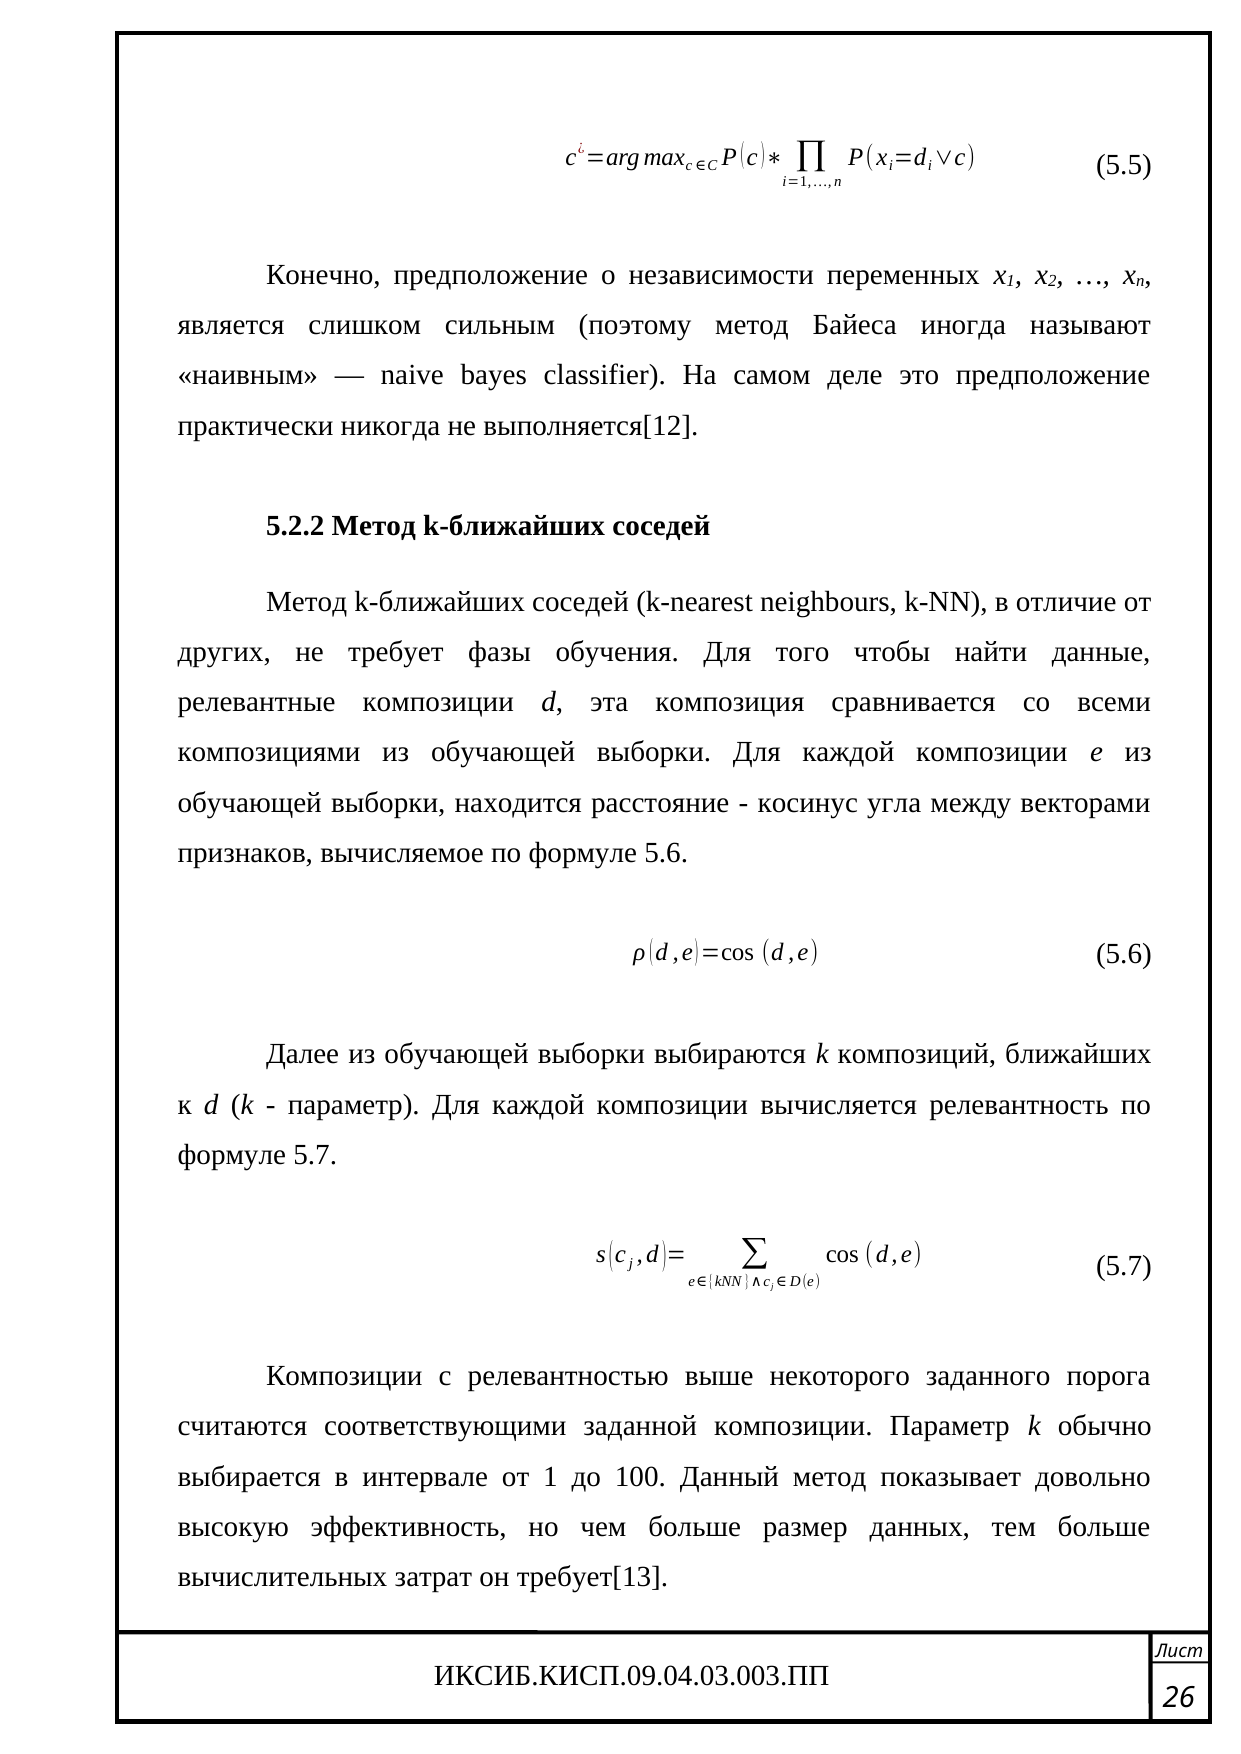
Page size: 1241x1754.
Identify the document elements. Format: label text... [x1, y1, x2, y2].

text 5.2.2 Метод k-ближайших соседей [177, 508, 1152, 542]
text (5.5) [177, 139, 1152, 190]
text (5.7) [177, 1238, 1152, 1291]
text Далее из обучающей выборки выбираются k композиций, ближайших к d (k - параметр). Для каждой композиции вычисляется релевантность по формуле 5.7. [177, 1036, 1152, 1171]
text Метод k-ближайших соседей (k-nearest neighbours, k-NN), в отличие от других, не требует фазы обучения. Для того чтобы найти данные, релевантные композиции d, эта композиция сравнивается со всеми композициями из обучающей выборки. Для каждой композиции e из обучающей выборки, находится расстояние - косинус угла между векторами признаков, вычисляемое по формуле 5.6. [177, 584, 1152, 869]
text Композиции с релевантностью выше некоторого заданного порога считаются соответствующими заданной композиции. Параметр k обычно выбирается в интервале от 1 до 100. Данный метод показывает довольно высокую эффективность, но чем больше размер данных, тем больше вычислительных затрат он требует[13]. [177, 1358, 1152, 1593]
text (5.6) [177, 936, 1152, 969]
text Конечно, предположение о независимости переменных x1, x2, …, xn, является слишком сильным (поэтому метод Байеса иногда называют «наивным» — naive bayes classifier). На самом деле это предположение практически никогда не выполняется[12]. [177, 257, 1152, 441]
